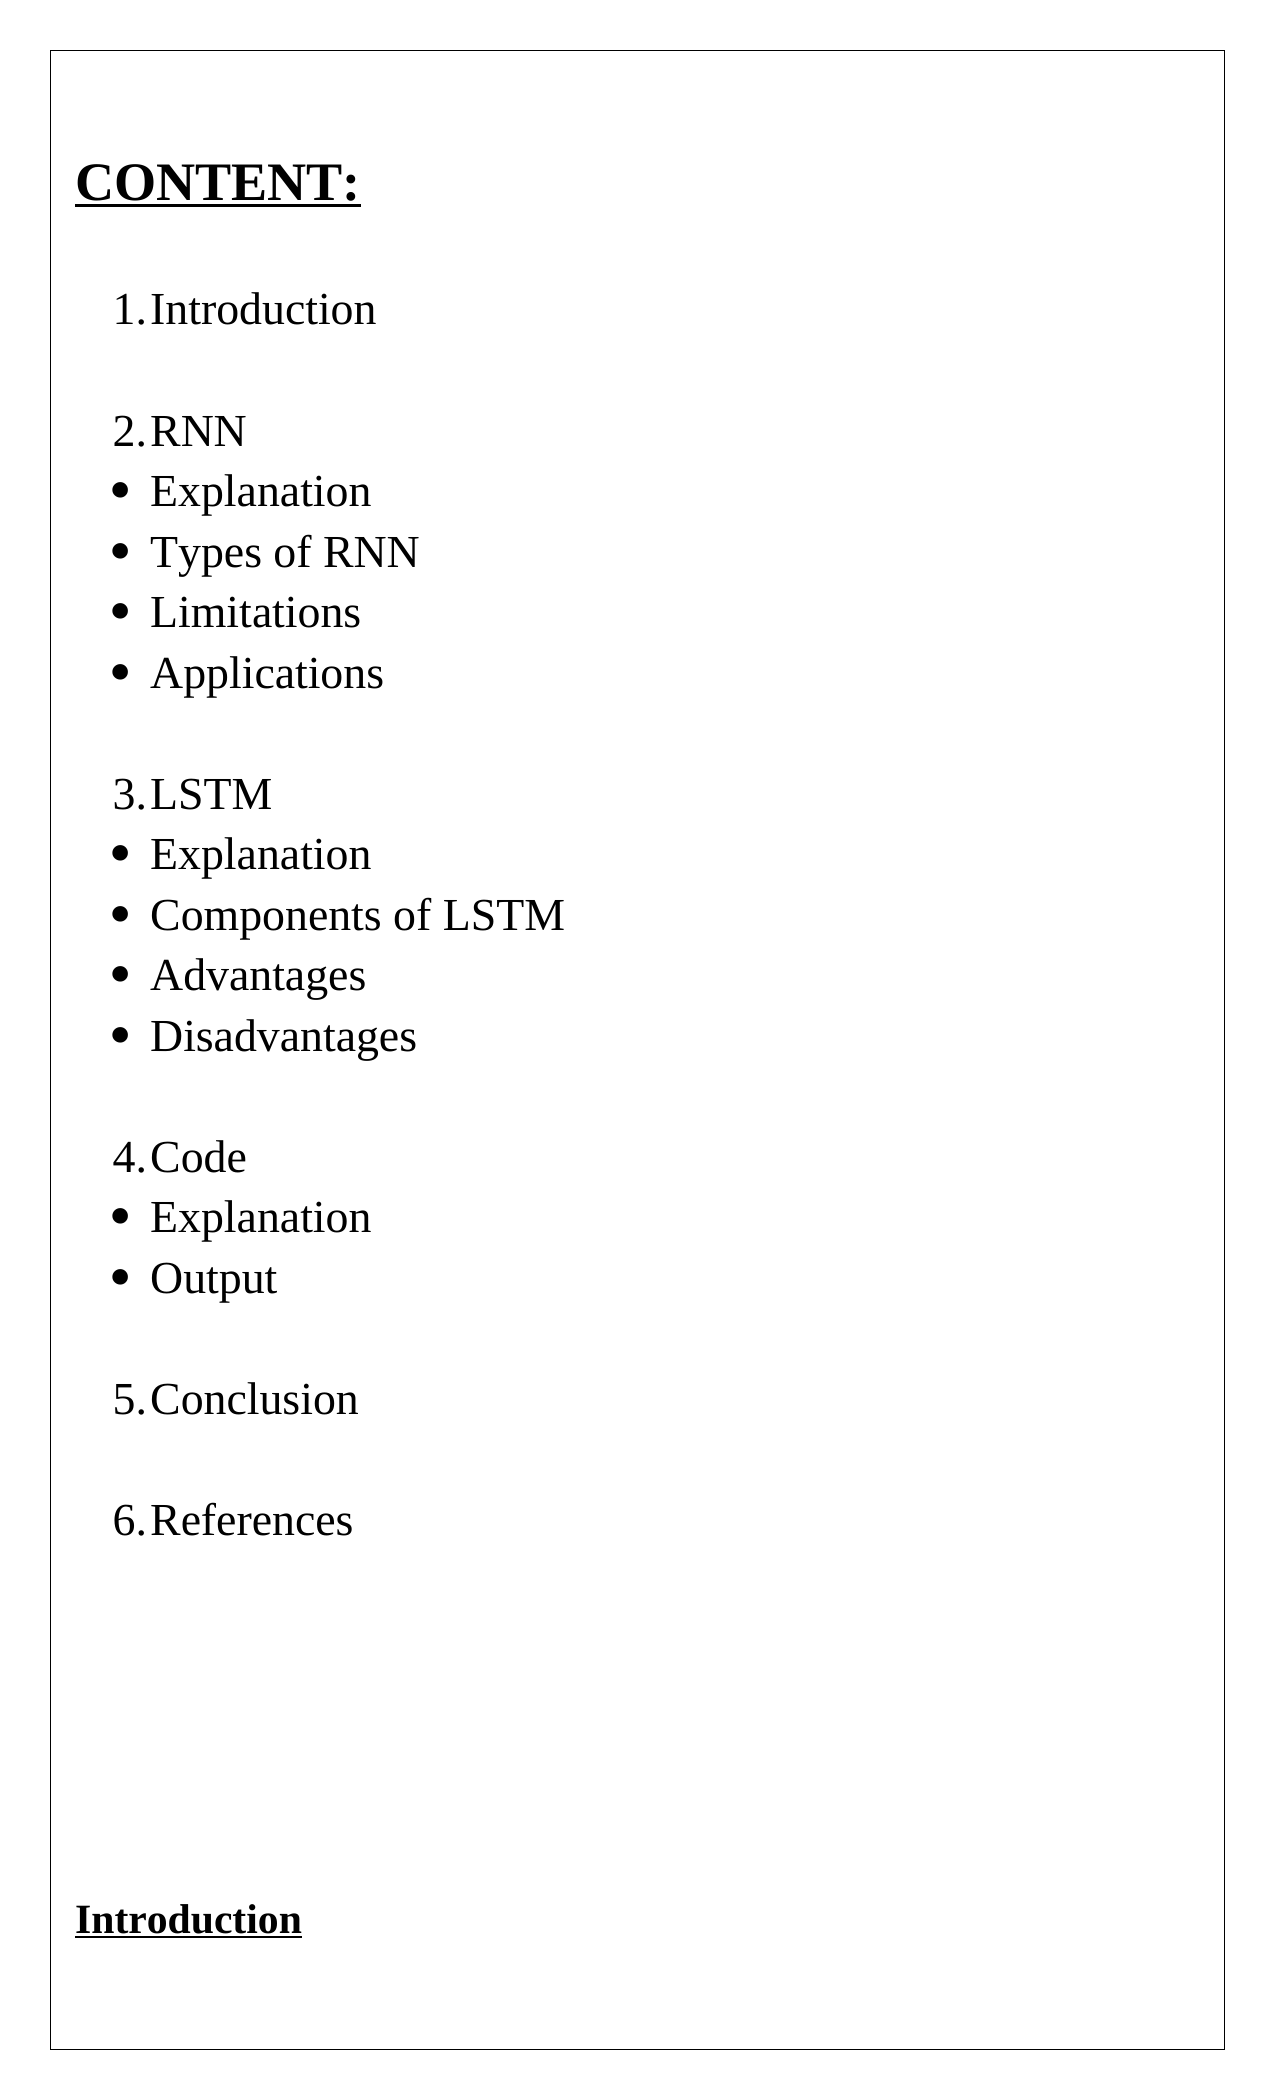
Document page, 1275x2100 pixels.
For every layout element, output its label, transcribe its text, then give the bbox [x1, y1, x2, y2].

list Disadvantages [112, 1008, 1200, 1061]
list Explanation [112, 464, 1200, 516]
list Introduction [112, 282, 1200, 335]
text Introduction [75, 1894, 1200, 1942]
list Code [112, 1129, 1200, 1182]
list Explanation [112, 827, 1200, 879]
list Limitations [112, 585, 1200, 637]
list Types of RNN [112, 524, 1200, 577]
list Output [112, 1250, 1200, 1303]
text CONTENT: [75, 150, 1200, 212]
list RNN [112, 403, 1200, 456]
list LSTM [112, 766, 1200, 819]
list Applications [112, 645, 1200, 698]
list Components of LSTM [112, 887, 1200, 940]
list Advantages [112, 948, 1200, 1001]
list Conclusion [112, 1371, 1200, 1424]
list References [112, 1492, 1200, 1545]
list Explanation [112, 1190, 1200, 1243]
